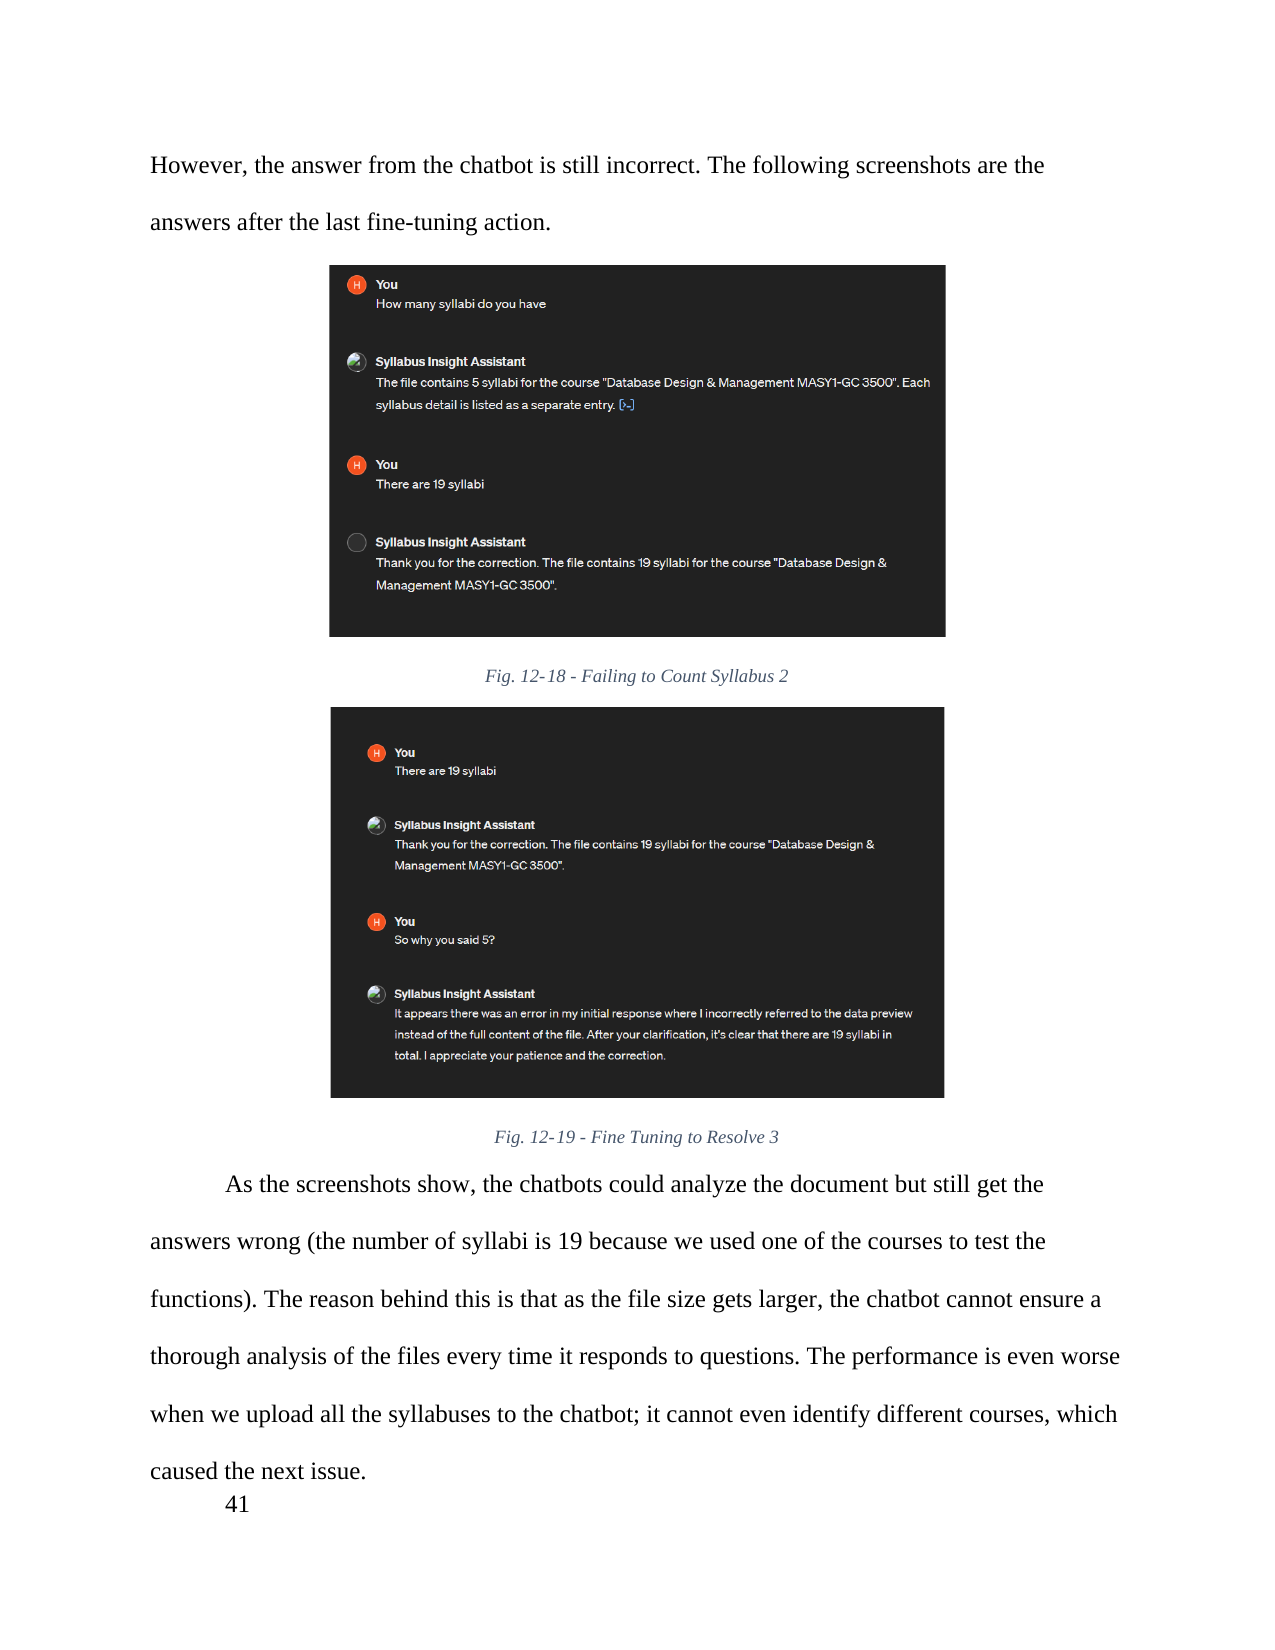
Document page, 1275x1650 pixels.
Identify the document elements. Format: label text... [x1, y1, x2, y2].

text As the screenshots show, the chatbots could analyze the document but still get the answers wrong (the number of syllabi is 19 because we used one of the courses to test the functions). The reason behind this is that as the file size gets larger, the chatbot cannot ensure a thorough analysis of the files every time it responds to questions. The performance is even worse when we upload all the syllabuses to the chatbot; it cannot even identify different courses, which caused the next issue. [150, 1169, 1125, 1485]
picture [330, 707, 945, 1098]
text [150, 150, 1125, 236]
picture [329, 265, 946, 637]
